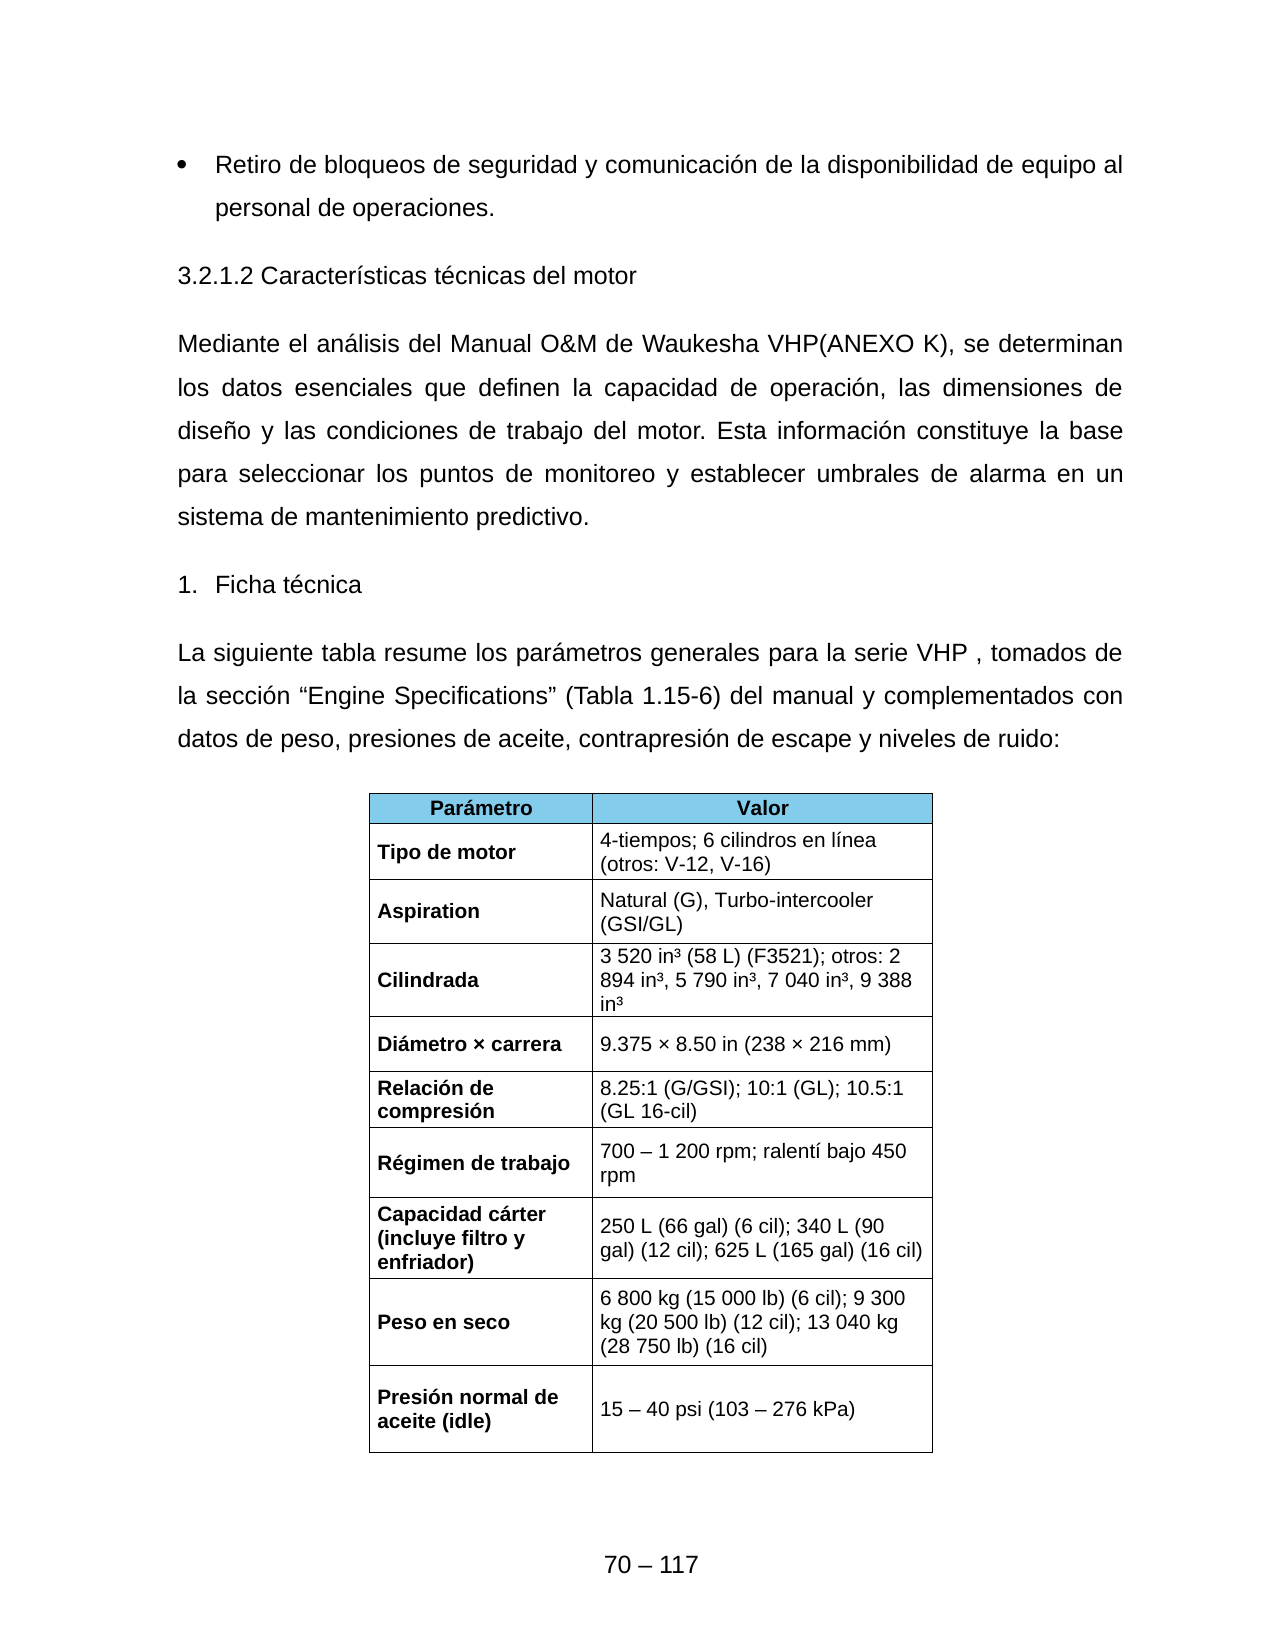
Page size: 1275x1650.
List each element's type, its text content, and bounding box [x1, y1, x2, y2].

table_header Valor [593, 794, 932, 823]
table_cell Diámetro × carrera [370, 1017, 592, 1071]
table_cell 15 – 40 psi (103 – 276 kPa) [593, 1366, 932, 1452]
table_cell 8.25:1 (G/GSI); 10:1 (GL); 10.5:1 (GL 16-cil) [593, 1072, 932, 1127]
table_cell Cilindrada [370, 944, 592, 1016]
text La siguiente tabla resume los parámetros generales para la serie VHP , tomados de la sección “Engine Specifications” (Tabla 1.15-6) del manual y complementados con datos de peso, presiones de aceite, contrapresión de escape y niveles de ruido: [177, 638, 1125, 753]
table_cell 250 L (66 gal) (6 cil); 340 L (90 gal) (12 cil); 625 L (165 gal) (16 cil) [593, 1198, 932, 1278]
table_cell Presión normal de aceite (idle) [370, 1366, 592, 1452]
table_cell 3 520 in³ (58 L) (F3521); otros: 2 894 in³, 5 790 in³, 7 040 in³, 9 388 in³ [593, 944, 932, 1016]
table_cell Relación de compresión [370, 1072, 592, 1127]
text 3.2.1.2 Características técnicas del motor [177, 261, 1125, 290]
table_cell Peso en seco [370, 1279, 592, 1364]
table_cell Régimen de trabajo [370, 1128, 592, 1197]
table_cell Tipo de motor [370, 824, 592, 879]
text Mediante el análisis del Manual O&M de Waukesha VHP(ANEXO K), se determinan los datos esenciales que definen la capacidad de operación, las dimensiones de diseño y las condiciones de trabajo del motor. Esta información constituye la base para seleccionar los puntos de monitoreo y establecer umbrales de alarma en un sistema de mantenimiento predictivo. [177, 329, 1125, 531]
list Retiro de bloqueos de seguridad y comunicación de la disponibilidad de equipo al personal de operaciones. [177, 150, 1125, 222]
table_header Parámetro [370, 794, 592, 823]
table_cell 700 – 1 200 rpm; ralentí bajo 450 rpm [593, 1128, 932, 1197]
table_cell Aspiration [370, 880, 592, 943]
list Ficha técnica [177, 570, 1125, 599]
table_cell 9.375 × 8.50 in (238 × 216 mm) [593, 1017, 932, 1071]
table_cell Natural (G), Turbo‐intercooler (GSI/GL) [593, 880, 932, 943]
table_cell Capacidad cárter (incluye filtro y enfriador) [370, 1198, 592, 1278]
table_cell 4-tiempos; 6 cilindros en línea (otros: V-12, V-16) [593, 824, 932, 879]
table_cell 6 800 kg (15 000 lb) (6 cil); 9 300 kg (20 500 lb) (12 cil); 13 040 kg (28 750 lb) (16 cil) [593, 1279, 932, 1364]
